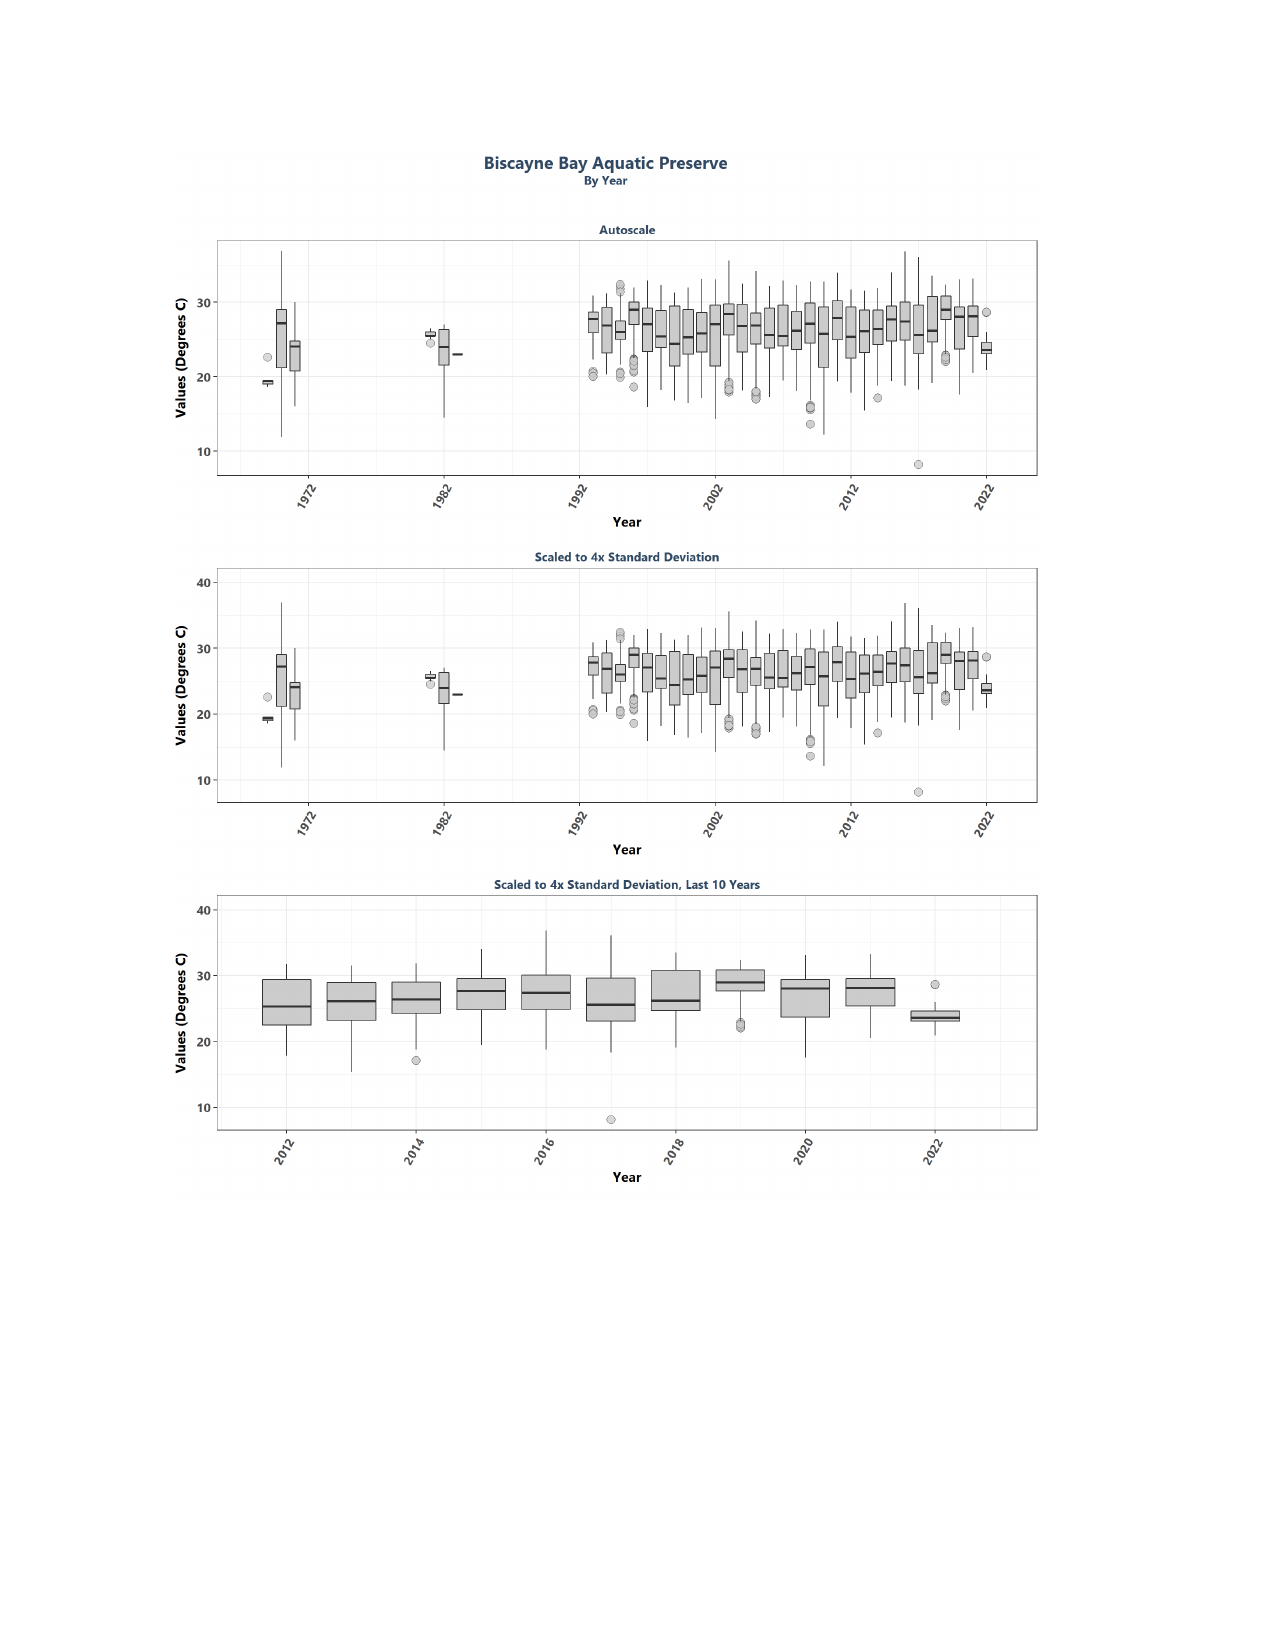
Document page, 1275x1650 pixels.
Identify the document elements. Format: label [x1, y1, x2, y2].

picture [168, 150, 1044, 1200]
